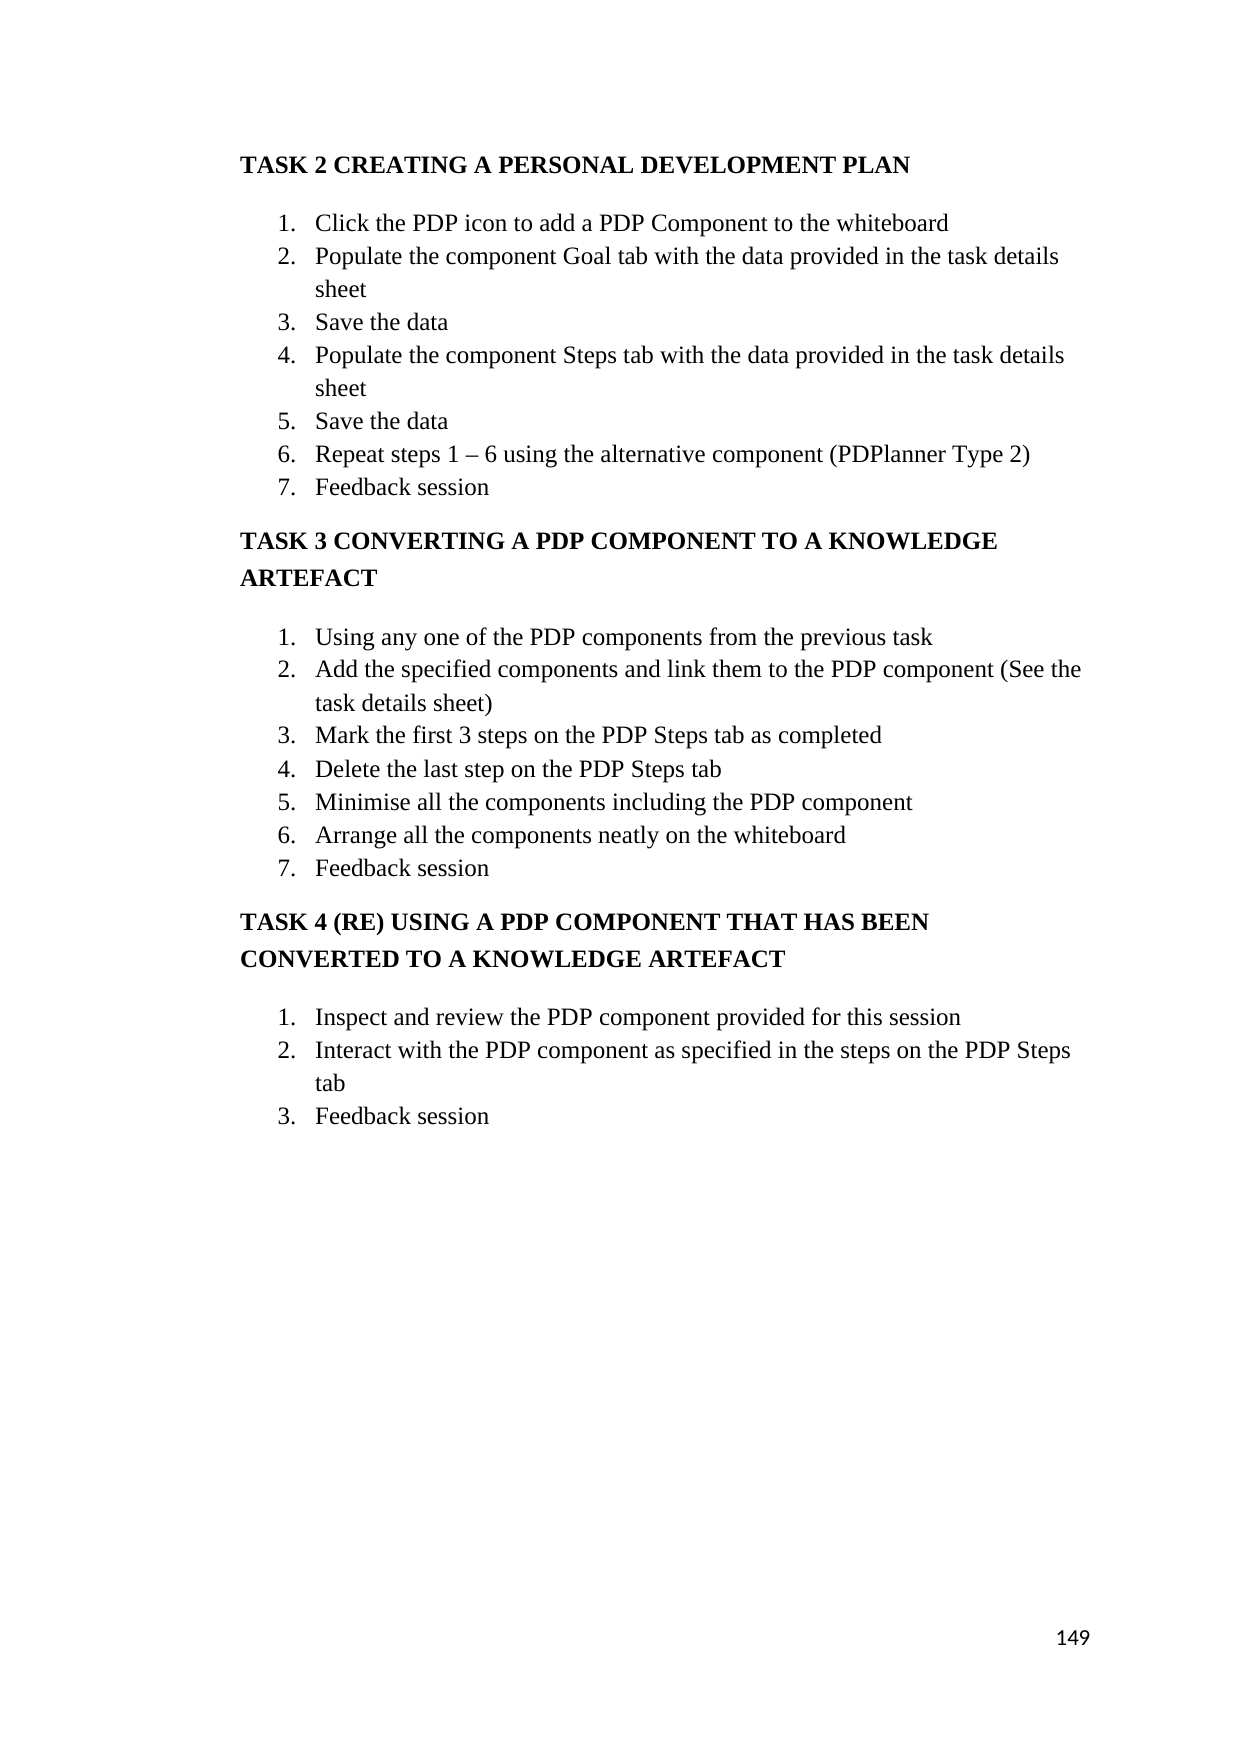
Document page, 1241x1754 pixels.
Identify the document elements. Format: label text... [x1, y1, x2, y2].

list Delete the last step on the PDP Steps tab [277, 754, 1090, 782]
list Repeat steps 1 – 6 using the alternative component (PDPlanner Type 2) [277, 439, 1090, 468]
list Click the PDP icon to add a PDP Component to the whiteboard [277, 208, 1090, 237]
list Feedback session [277, 1101, 1090, 1130]
text TASK 2 CREATING A PERSONAL DEVELOPMENT PLAN [240, 150, 1090, 179]
list Feedback session [277, 472, 1090, 501]
list Add the specified components and link them to the PDP component (See the task details sheet) [277, 654, 1090, 716]
list Arrange all the components neatly on the whiteboard [277, 820, 1090, 848]
list Save the data [277, 307, 1090, 336]
list Populate the component Goal tab with the data provided in the task details sheet [277, 241, 1090, 303]
list Feedback session [277, 853, 1090, 881]
list Mark the first 3 steps on the PDP Steps tab as completed [277, 721, 1090, 749]
text TASK 3 CONVERTING A PDP COMPONENT TO A KNOWLEDGE ARTEFACT [240, 526, 1090, 592]
list Interact with the PDP component as specified in the steps on the PDP Steps tab [277, 1035, 1090, 1097]
list Populate the component Steps tab with the data provided in the task details sheet [277, 340, 1090, 402]
list Inspect and review the PDP component provided for this session [277, 1002, 1090, 1031]
list Save the data [277, 406, 1090, 435]
list Using any one of the PDP components from the previous task [277, 622, 1090, 650]
list Minimise all the components including the PDP component [277, 787, 1090, 815]
text TASK 4 (RE) USING A PDP COMPONENT THAT HAS BEEN CONVERTED TO A KNOWLEDGE ARTEFACT [240, 907, 1090, 973]
